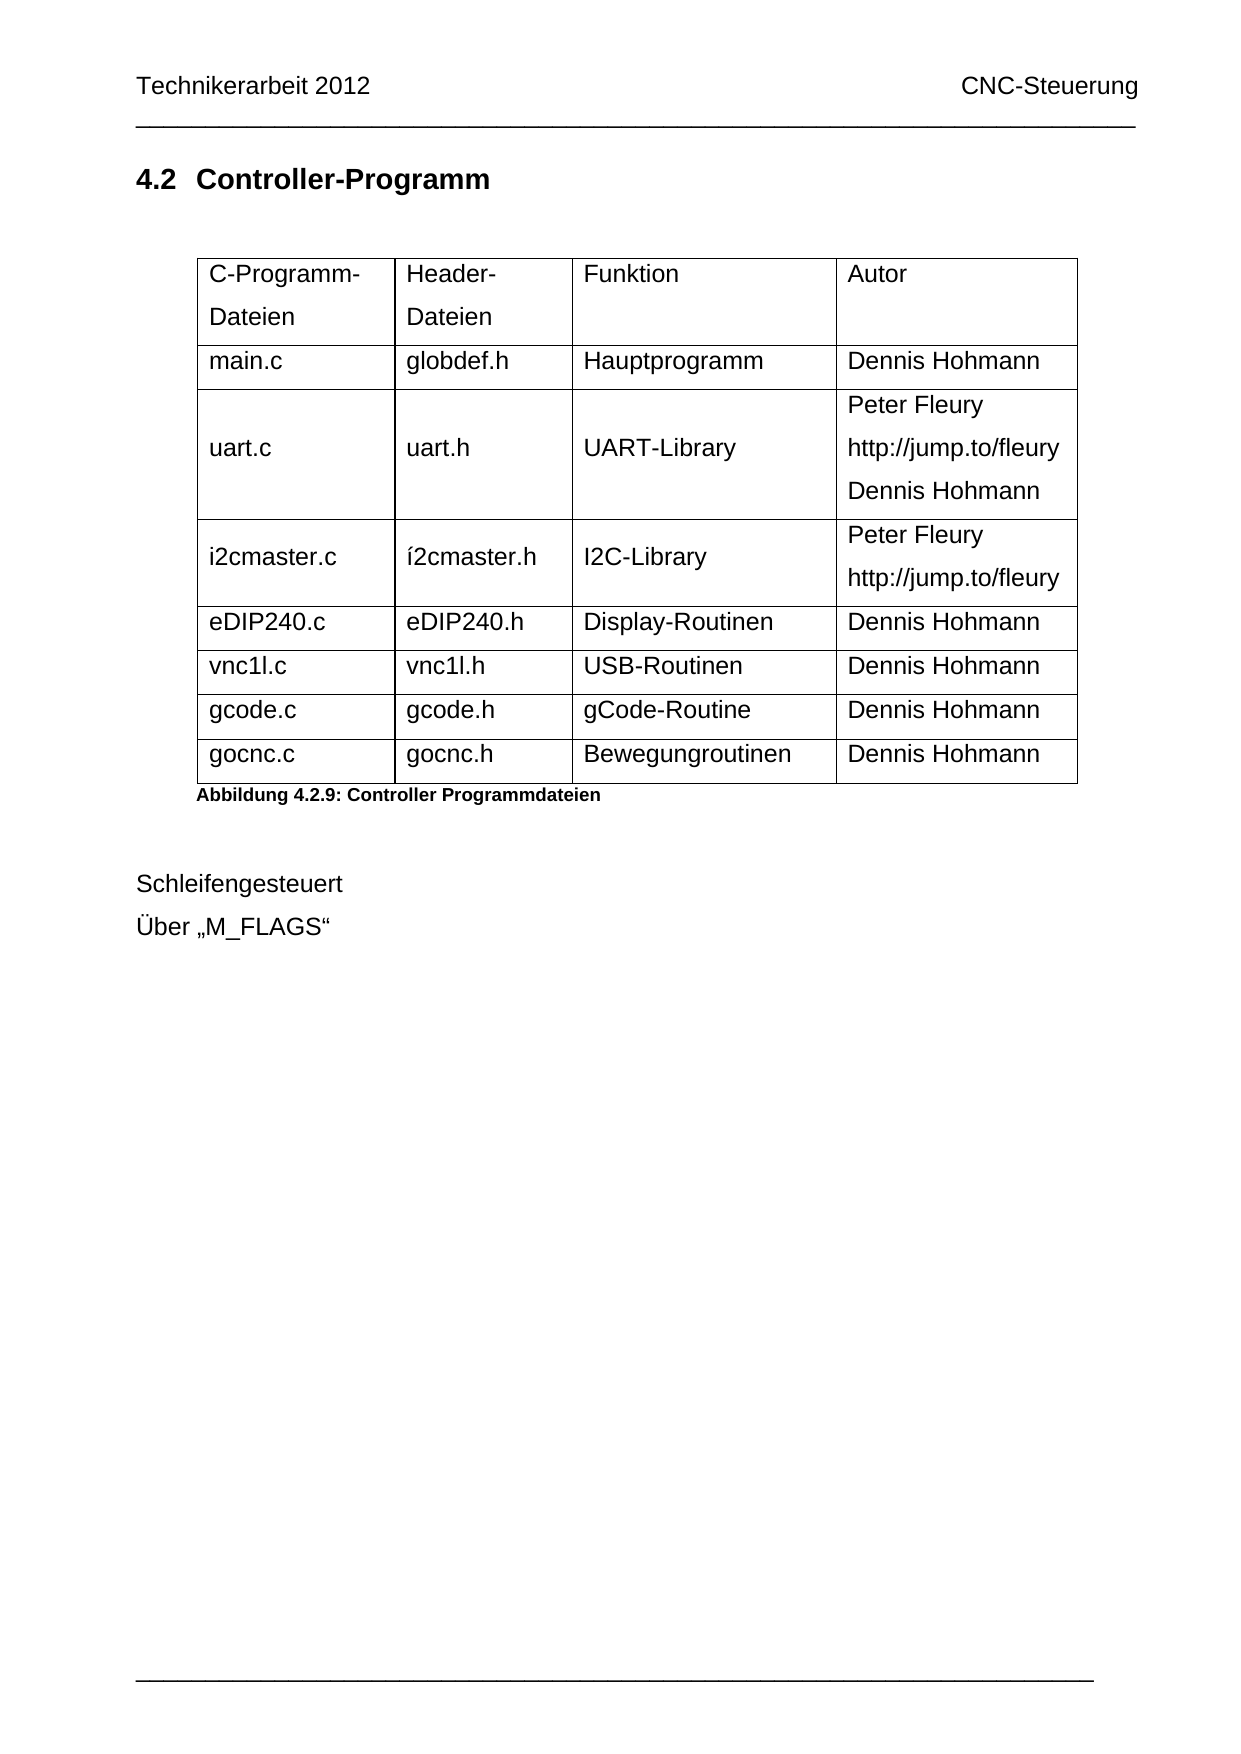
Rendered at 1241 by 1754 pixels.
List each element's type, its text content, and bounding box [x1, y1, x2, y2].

table_cell Display-Routinen [573, 607, 836, 650]
subtitle Controller-Programm [136, 162, 1140, 195]
table_cell gcode.h [396, 695, 572, 738]
table_header Header- Dateien [396, 259, 572, 345]
table_cell i2cmaster.c [198, 520, 394, 606]
table_cell Hauptprogramm [573, 346, 836, 389]
text Über „M_FLAGS“ [136, 912, 1140, 941]
table_cell globdef.h [396, 346, 572, 389]
table_cell Peter Fleury http://jump.to/fleury [837, 520, 1077, 606]
table_cell USB-Routinen [573, 651, 836, 694]
table_cell Bewegungroutinen [573, 740, 836, 782]
table_cell Dennis Hohmann [837, 346, 1077, 389]
table_cell Dennis Hohmann [837, 695, 1077, 738]
table_cell main.c [198, 346, 394, 389]
table_cell uart.h [396, 390, 572, 519]
table_cell í2cmaster.h [396, 520, 572, 606]
table_cell UART-Library [573, 390, 836, 519]
table_cell vnc1l.c [198, 651, 394, 694]
table_cell gcode.c [198, 695, 394, 738]
table_header Funktion [573, 259, 836, 345]
table_cell vnc1l.h [396, 651, 572, 694]
table_cell Dennis Hohmann [837, 651, 1077, 694]
text Schleifengesteuert [136, 869, 1140, 898]
table_cell Peter Fleury http://jump.to/fleury Dennis Hohmann [837, 390, 1077, 519]
table_cell eDIP240.c [198, 607, 394, 650]
table_cell I2C-Library [573, 520, 836, 606]
table_cell Dennis Hohmann [837, 740, 1077, 782]
table_cell eDIP240.h [396, 607, 572, 650]
table_cell gCode-Routine [573, 695, 836, 738]
table_cell gocnc.c [198, 740, 394, 782]
table_cell Dennis Hohmann [837, 607, 1077, 650]
table_header C-Programm- Dateien [198, 259, 394, 345]
table_cell uart.c [198, 390, 394, 519]
table_cell gocnc.h [396, 740, 572, 782]
table_header Autor [837, 259, 1077, 345]
